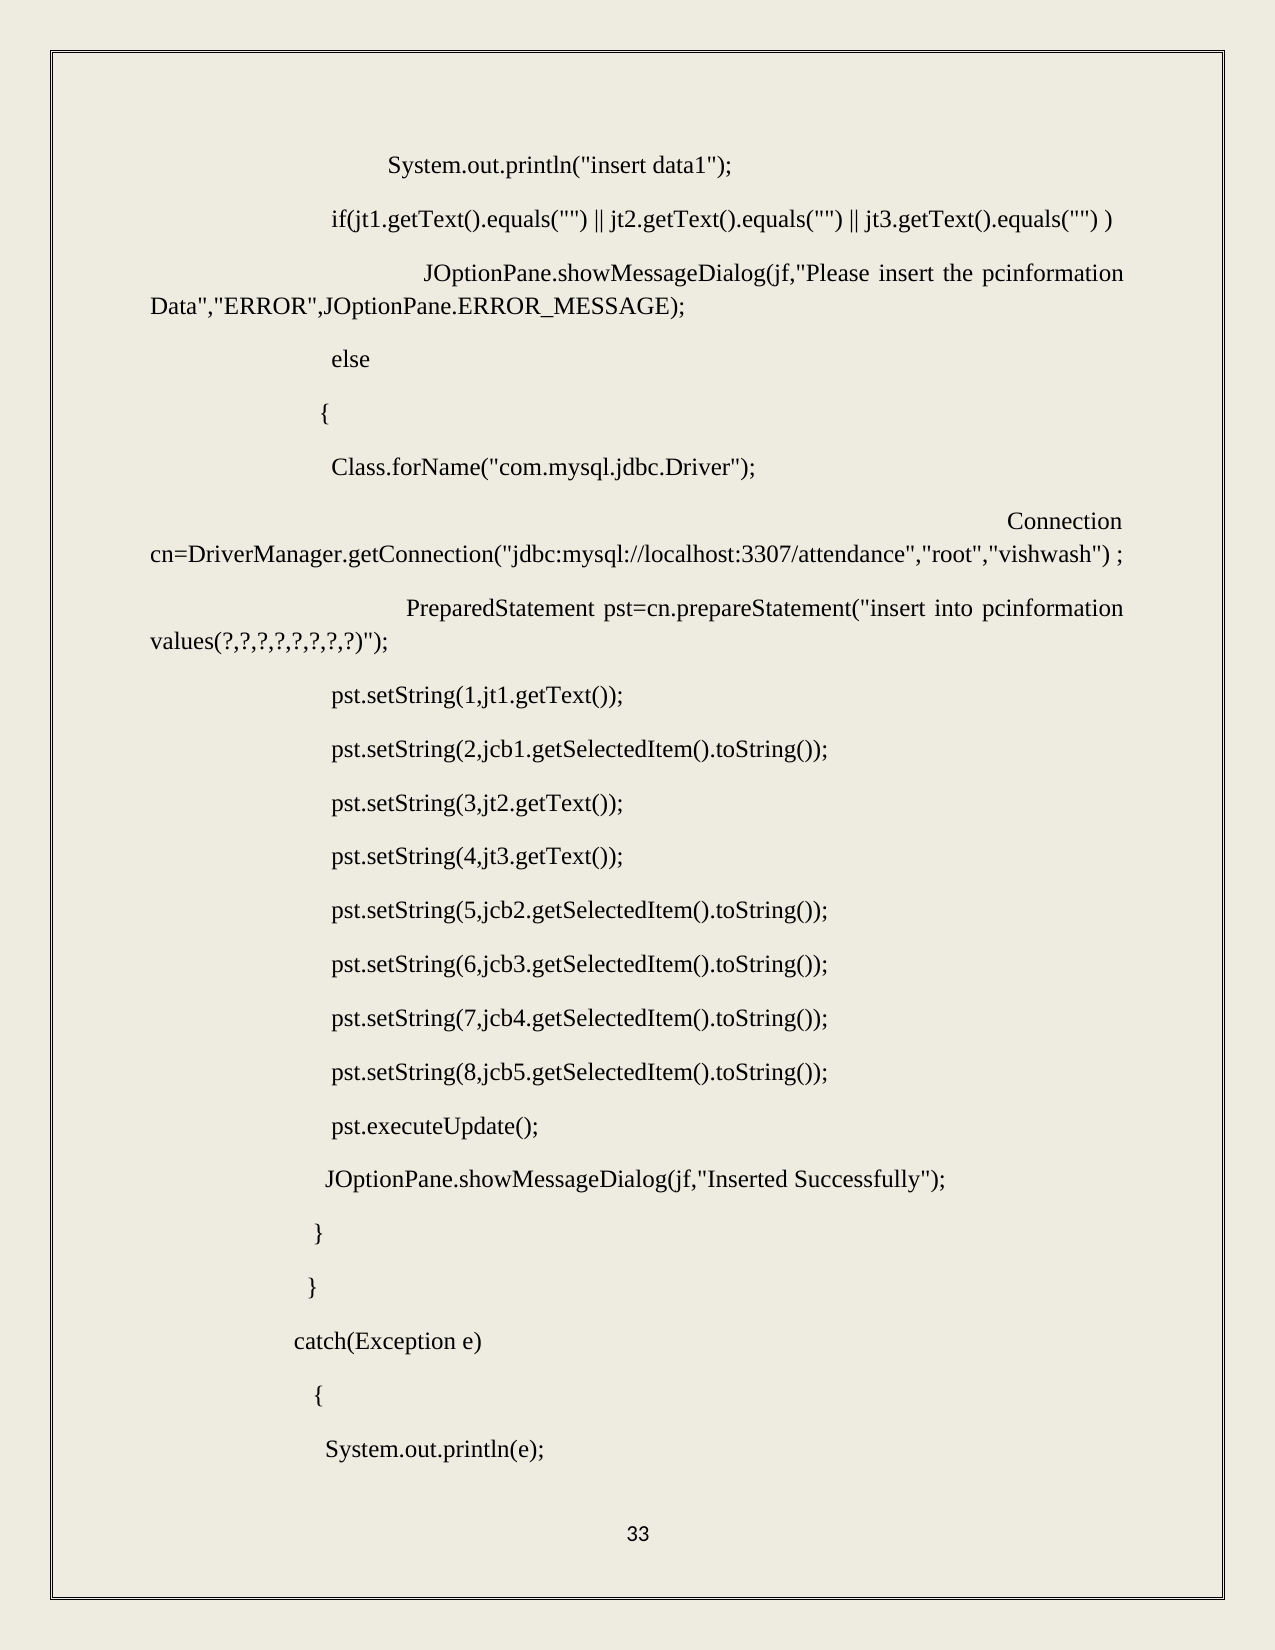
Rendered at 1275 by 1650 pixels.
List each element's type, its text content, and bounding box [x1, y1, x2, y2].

text Class.forName("com.mysql.jdbc.Driver"); [150, 452, 1125, 481]
text pst.setString(5,jcb2.getSelectedItem().toString()); [150, 895, 1125, 924]
text pst.setString(4,jt3.getText()); [150, 841, 1125, 870]
text Connection cn=DriverManager.getConnection("jdbc:mysql://localhost:3307/attendance","root","vishwash") ; [150, 506, 1125, 568]
text pst.setString(7,jcb4.getSelectedItem().toString()); [150, 1003, 1125, 1032]
text PreparedStatement pst=cn.prepareStatement("insert into pcinformation values(?,?,?,?,?,?,?,?)"); [150, 593, 1125, 655]
text JOptionPane.showMessageDialog(jf,"Inserted Successfully"); [150, 1164, 1125, 1193]
text pst.setString(6,jcb3.getSelectedItem().toString()); [150, 949, 1125, 978]
text catch(Exception e) [150, 1326, 1125, 1355]
text if(jt1.getText().equals("") || jt2.getText().equals("") || jt3.getText().equals("") ) [150, 204, 1125, 233]
text pst.setString(1,jt1.getText()); [150, 680, 1125, 709]
text System.out.println("insert data1"); [150, 150, 1125, 179]
text { [150, 1380, 1125, 1409]
text pst.setString(8,jcb5.getSelectedItem().toString()); [150, 1057, 1125, 1086]
text System.out.println(e); [150, 1434, 1125, 1463]
text pst.executeUpdate(); [150, 1111, 1125, 1139]
text } [150, 1272, 1125, 1301]
text JOptionPane.showMessageDialog(jf,"Please insert the pcinformation Data","ERROR",JOptionPane.ERROR_MESSAGE); [150, 258, 1125, 319]
text pst.setString(2,jcb1.getSelectedItem().toString()); [150, 734, 1125, 762]
text } [150, 1218, 1125, 1247]
text { [150, 398, 1125, 427]
text else [150, 344, 1125, 373]
text pst.setString(3,jt2.getText()); [150, 788, 1125, 816]
